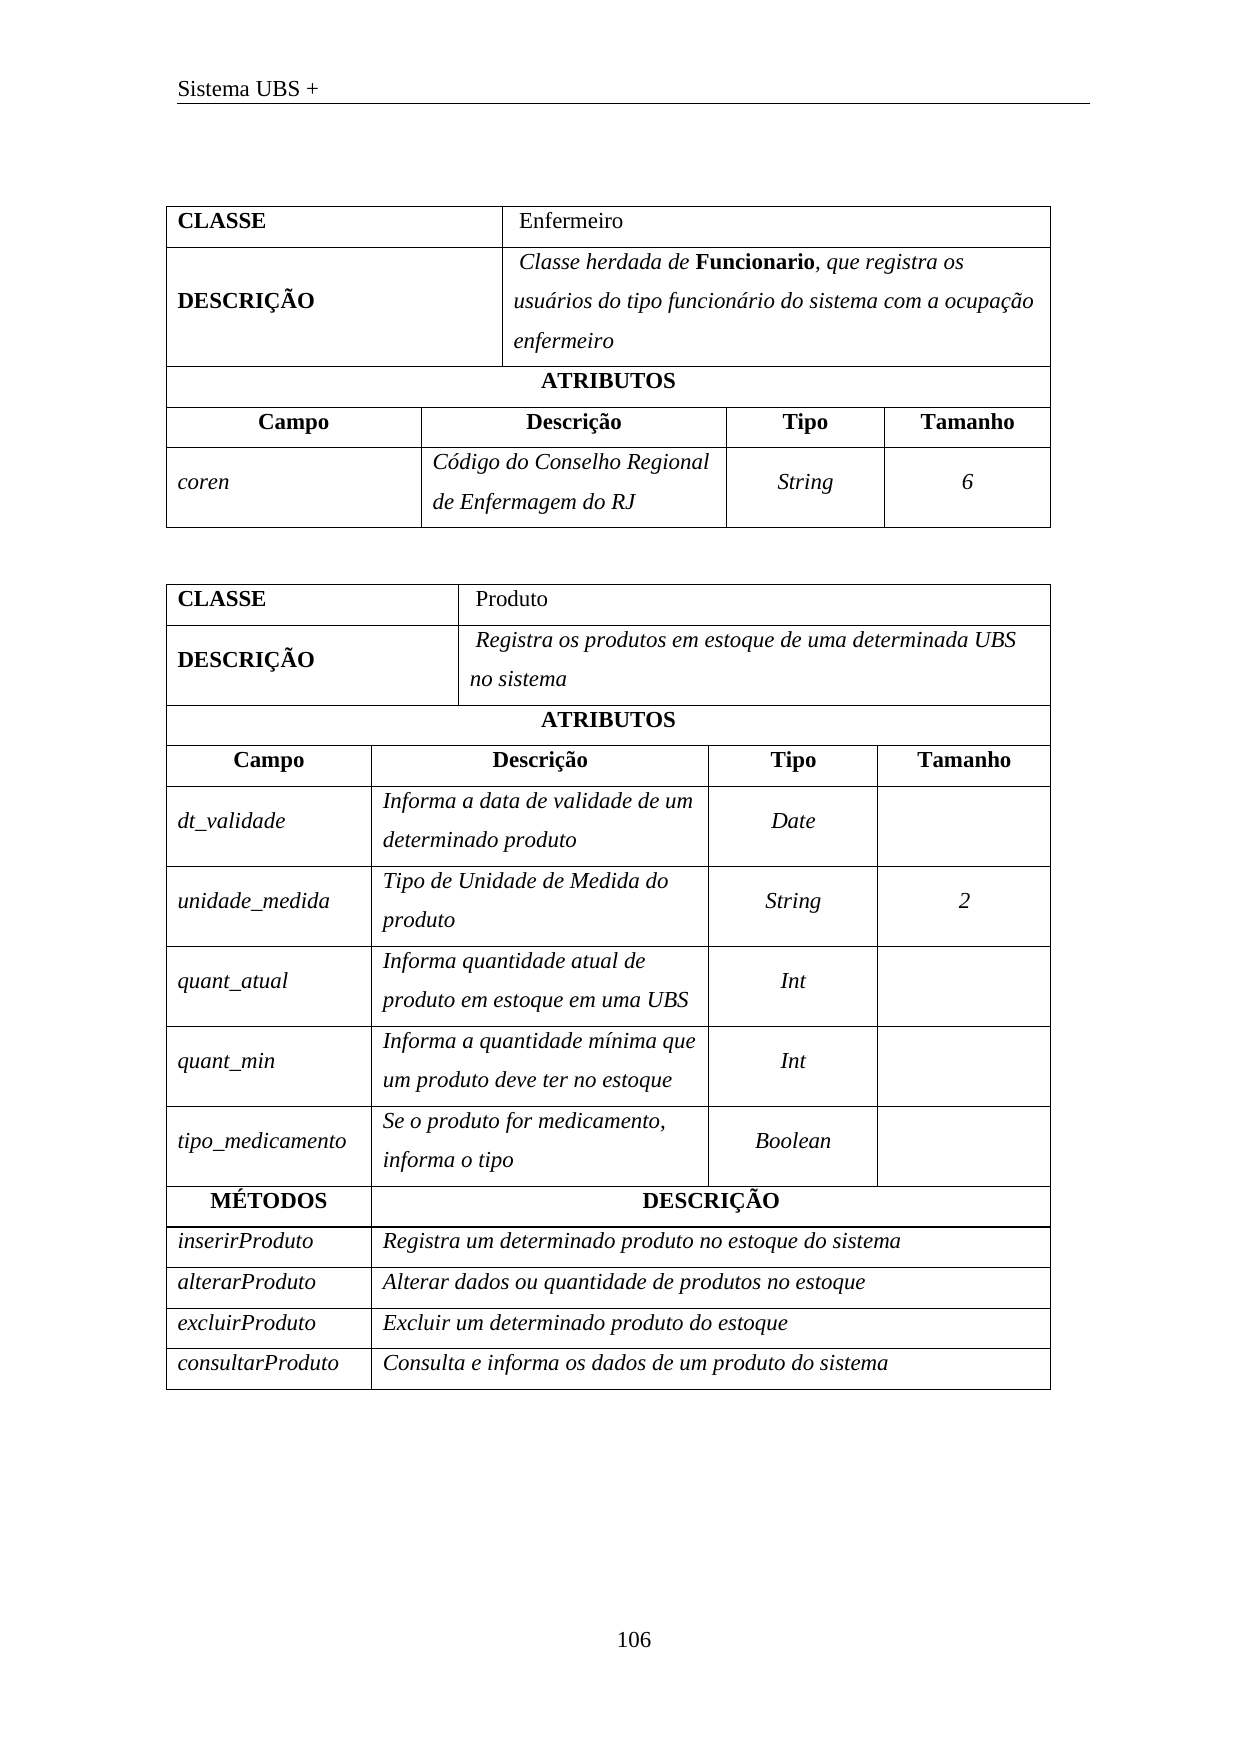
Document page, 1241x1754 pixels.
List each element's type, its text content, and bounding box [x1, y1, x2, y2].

table_cell DESCRIÇÃO [372, 1187, 1050, 1226]
table_cell Excluir um determinado produto do estoque [372, 1309, 1050, 1348]
table_cell Tamanho [885, 408, 1050, 447]
table_cell inserirProduto [167, 1228, 371, 1267]
table_header Produto [459, 585, 1050, 625]
table_cell unidade_medida [167, 867, 371, 946]
table_cell [878, 1027, 1050, 1106]
table_cell [878, 1107, 1050, 1186]
table_cell Se o produto for medicamento, informa o tipo [372, 1107, 708, 1186]
table_cell 2 [878, 867, 1050, 946]
table_cell ATRIBUTOS [167, 367, 1050, 407]
table_cell Registra um determinado produto no estoque do sistema [372, 1228, 1050, 1267]
table_header CLASSE [167, 585, 458, 625]
table_cell alterarProduto [167, 1268, 371, 1307]
table_header CLASSE [167, 207, 502, 247]
table_cell DESCRIÇÃO [167, 626, 458, 705]
table_cell quant_min [167, 1027, 371, 1106]
table_cell Tipo [709, 746, 877, 786]
table_cell Tipo [727, 408, 884, 447]
table_cell ATRIBUTOS [167, 706, 1050, 745]
table_cell coren [167, 448, 421, 527]
table_cell Registra os produtos em estoque de uma determinada UBS no sistema [459, 626, 1050, 705]
table_cell quant_atual [167, 947, 371, 1026]
table_cell String [709, 867, 877, 946]
table_cell Tipo de Unidade de Medida do produto [372, 867, 708, 946]
table_cell [878, 787, 1050, 866]
table_cell Código do Conselho Regional de Enfermagem do RJ [422, 448, 726, 527]
table_cell [878, 947, 1050, 1026]
table_cell MÉTODOS [167, 1187, 371, 1226]
table_cell Int [709, 947, 877, 1026]
table_cell consultarProduto [167, 1349, 371, 1388]
table_cell Campo [167, 408, 421, 447]
table_header Enfermeiro [503, 207, 1050, 247]
table_cell Date [709, 787, 877, 866]
table_cell Descrição [422, 408, 726, 447]
table_cell Descrição [372, 746, 708, 786]
table_cell Alterar dados ou quantidade de produtos no estoque [372, 1268, 1050, 1307]
table_cell dt_validade [167, 787, 371, 866]
table_cell 6 [885, 448, 1050, 527]
table_cell Informa a quantidade mínima que um produto deve ter no estoque [372, 1027, 708, 1106]
table_cell excluirProduto [167, 1309, 371, 1348]
table_cell DESCRIÇÃO [167, 248, 502, 366]
table_cell tipo_medicamento [167, 1107, 371, 1186]
table_cell Int [709, 1027, 877, 1106]
table_cell Informa quantidade atual de produto em estoque em uma UBS [372, 947, 708, 1026]
table_cell Classe herdada de Funcionario, que registra os usuários do tipo funcionário do sistema com a ocupação enfermeiro [503, 248, 1050, 366]
table_cell Consulta e informa os dados de um produto do sistema [372, 1349, 1050, 1388]
table_cell String [727, 448, 884, 527]
table_cell Boolean [709, 1107, 877, 1186]
table_cell Informa a data de validade de um determinado produto [372, 787, 708, 866]
table_cell Tamanho [878, 746, 1050, 786]
table_cell Campo [167, 746, 371, 786]
